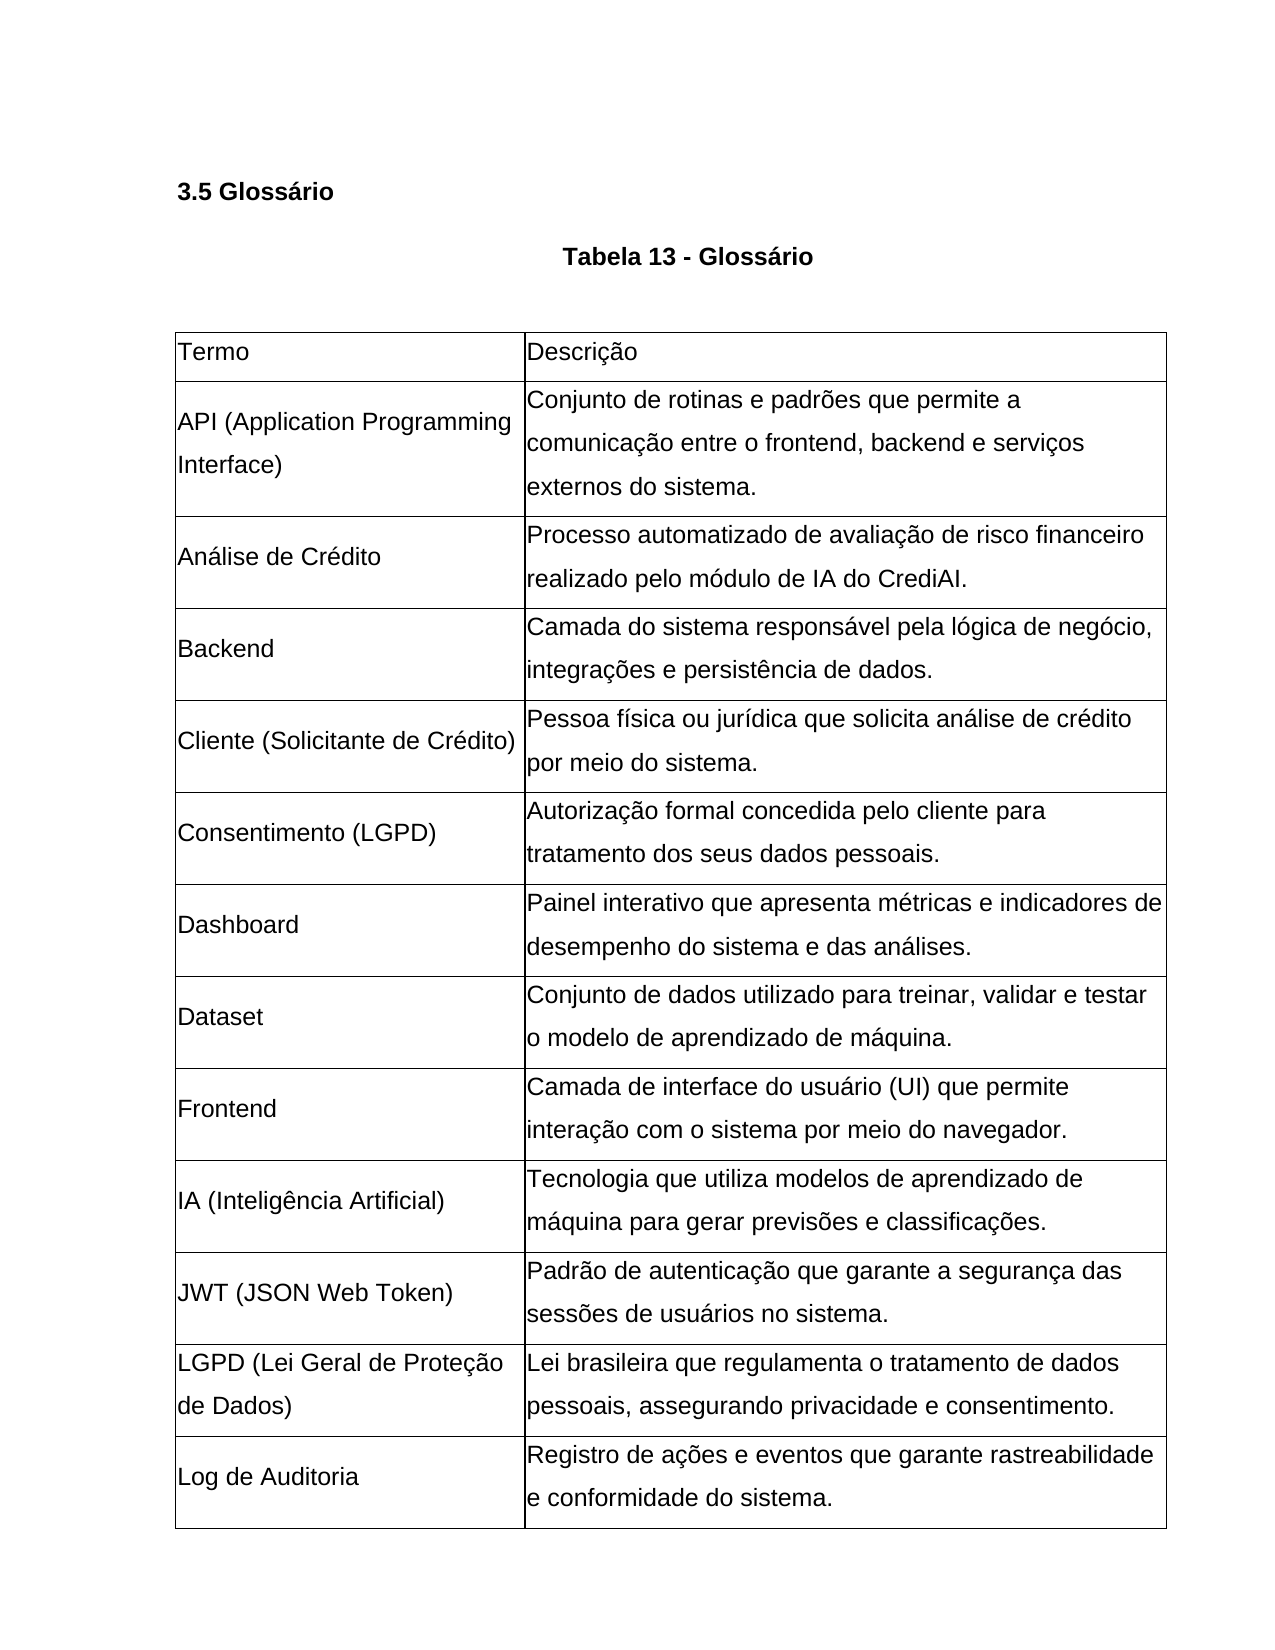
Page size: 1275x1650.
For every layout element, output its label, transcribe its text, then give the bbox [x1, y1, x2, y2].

subtitle 3.5 Glossário [177, 177, 1119, 206]
table_cell Cliente (Solicitante de Crédito) [176, 701, 524, 792]
table_cell Consentimento (LGPD) [176, 793, 524, 884]
table_cell Camada de interface do usuário (UI) que permite interação com o sistema por meio do navegador. [526, 1069, 1166, 1160]
table_cell LGPD (Lei Geral de Proteção de Dados) [176, 1345, 524, 1436]
table_cell Dashboard [176, 885, 524, 976]
text Tabela 13 - Glossário [356, 242, 1019, 270]
table_cell API (Application Programming Interface) [176, 382, 524, 516]
table_header Descrição [526, 333, 1166, 381]
table_cell Lei brasileira que regulamenta o tratamento de dados pessoais, assegurando privacidade e consentimento. [526, 1345, 1166, 1436]
table_cell Conjunto de dados utilizado para treinar, validar e testar o modelo de aprendizado de máquina. [526, 977, 1166, 1068]
table_cell Frontend [176, 1069, 524, 1160]
table_cell IA (Inteligência Artificial) [176, 1161, 524, 1252]
table_cell Autorização formal concedida pelo cliente para tratamento dos seus dados pessoais. [526, 793, 1166, 884]
table_cell Processo automatizado de avaliação de risco financeiro realizado pelo módulo de IA do CrediAI. [526, 517, 1166, 608]
table_cell Pessoa física ou jurídica que solicita análise de crédito por meio do sistema. [526, 701, 1166, 792]
table_cell JWT (JSON Web Token) [176, 1253, 524, 1344]
table_cell Log de Auditoria [176, 1437, 524, 1528]
table_cell Dataset [176, 977, 524, 1068]
table_cell Registro de ações e eventos que garante rastreabilidade e conformidade do sistema. [526, 1437, 1166, 1528]
table_cell Conjunto de rotinas e padrões que permite a comunicação entre o frontend, backend e serviços externos do sistema. [526, 382, 1166, 516]
table_cell Backend [176, 609, 524, 700]
table_cell Padrão de autenticação que garante a segurança das sessões de usuários no sistema. [526, 1253, 1166, 1344]
table_cell Análise de Crédito [176, 517, 524, 608]
table_cell Camada do sistema responsável pela lógica de negócio, integrações e persistência de dados. [526, 609, 1166, 700]
table_header Termo [176, 333, 524, 381]
table_cell Tecnologia que utiliza modelos de aprendizado de máquina para gerar previsões e classificações. [526, 1161, 1166, 1252]
table_cell Painel interativo que apresenta métricas e indicadores de desempenho do sistema e das análises. [526, 885, 1166, 976]
